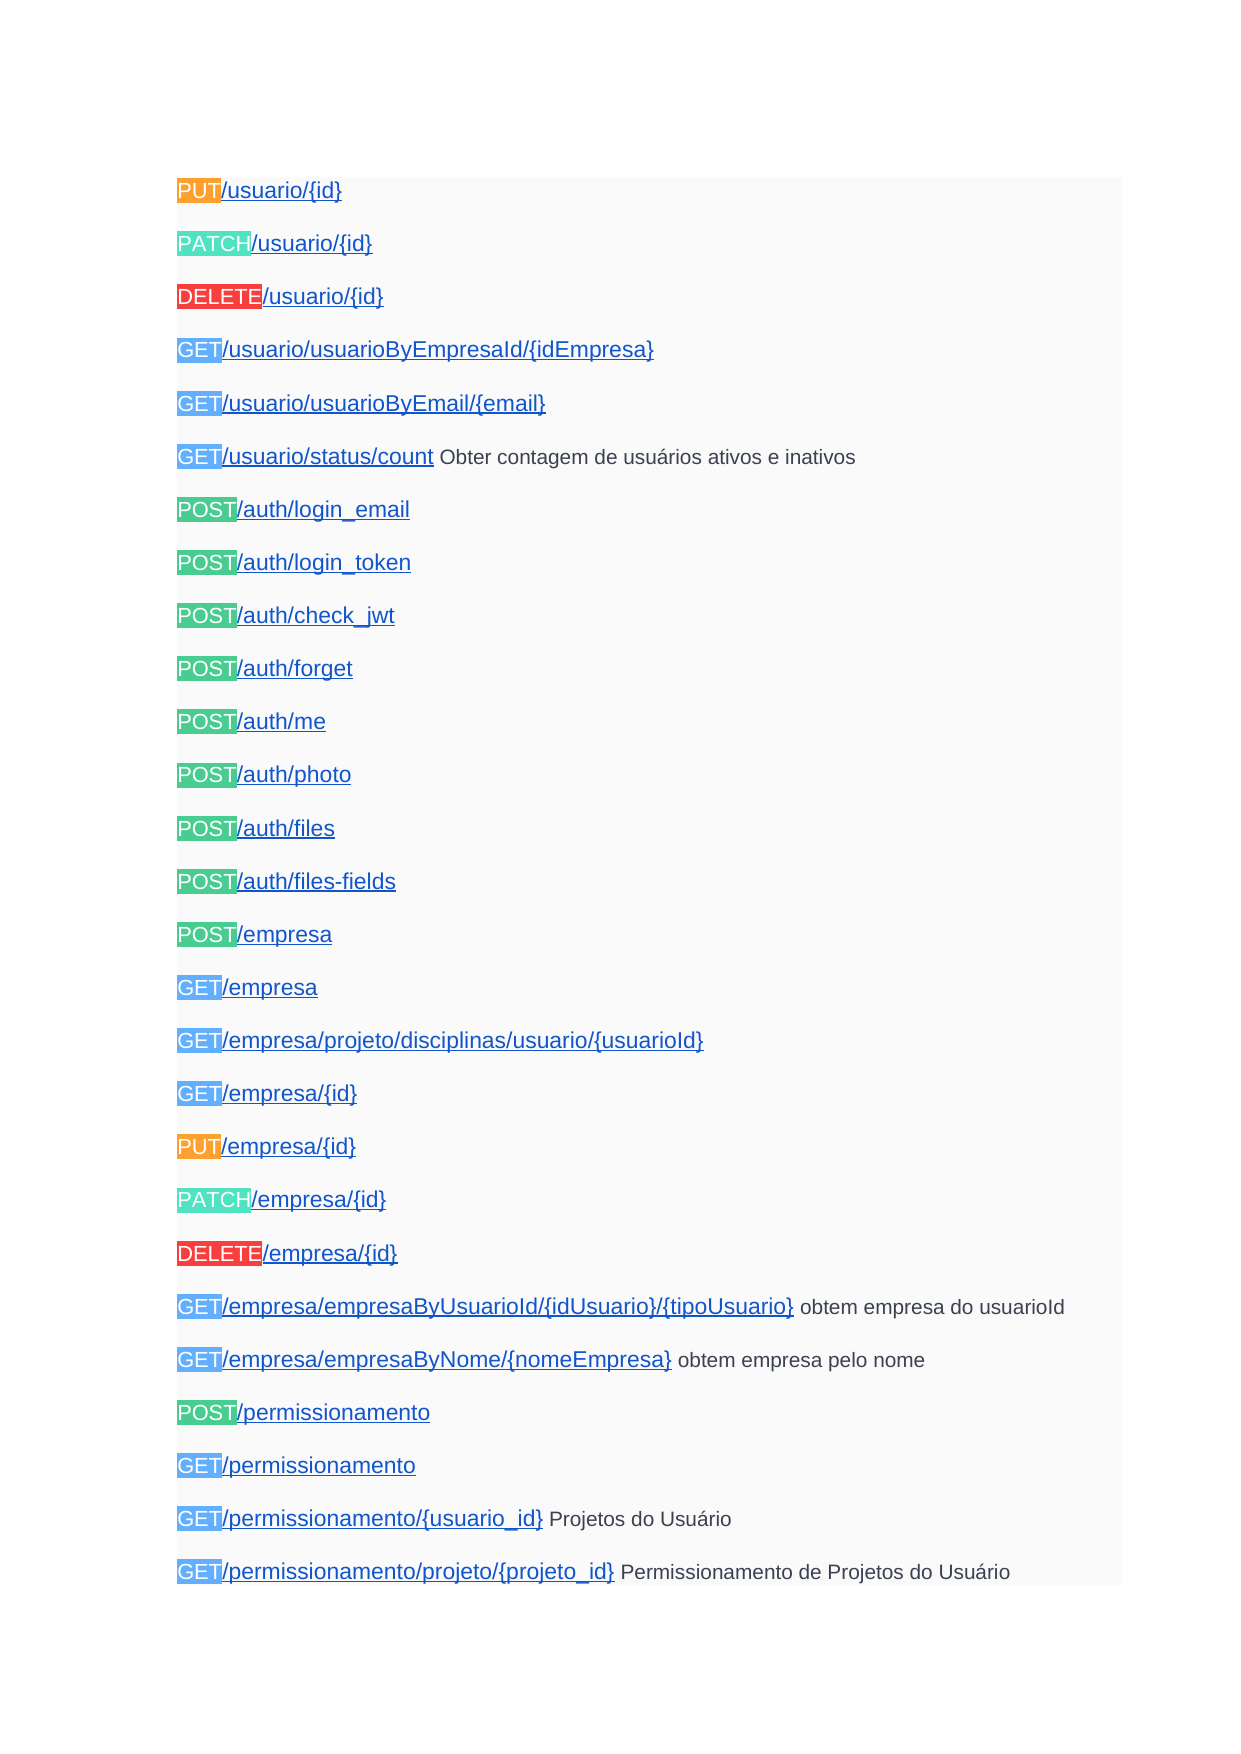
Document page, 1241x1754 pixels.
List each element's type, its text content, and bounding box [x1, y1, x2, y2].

text PATCH/empresa/{id} [177, 1186, 1122, 1213]
text PATCH/usuario/{id} [177, 230, 1122, 257]
text POST/auth/login_token [177, 549, 1122, 575]
text GET/empresa/{id} [177, 1080, 1122, 1107]
text POST/auth/me [177, 708, 1122, 735]
text GET/usuario/usuarioByEmail/{email} [177, 389, 1122, 416]
text POST/empresa [177, 921, 1122, 947]
text GET/empresa/empresaByUsuarioId/{idUsuario}/{tipoUsuario} obtem empresa do usuarioId [177, 1293, 1122, 1319]
text GET/permissionamento/{usuario_id} Projetos do Usuário [177, 1505, 1122, 1532]
text POST/auth/photo [177, 761, 1122, 788]
text GET/permissionamento [177, 1452, 1122, 1478]
text POST/auth/forget [177, 655, 1122, 682]
text DELETE/empresa/{id} [177, 1239, 1122, 1266]
text GET/empresa [177, 974, 1122, 1000]
text GET/empresa/projeto/disciplinas/usuario/{usuarioId} [177, 1027, 1122, 1053]
text PUT/usuario/{id} [177, 177, 1122, 203]
text GET/usuario/usuarioByEmpresaId/{idEmpresa} [177, 336, 1122, 363]
text POST/permissionamento [177, 1399, 1122, 1425]
text POST/auth/check_jwt [177, 602, 1122, 628]
text POST/auth/files-fields [177, 868, 1122, 894]
text PUT/empresa/{id} [177, 1133, 1122, 1160]
text GET/permissionamento/projeto/{projeto_id} Permissionamento de Projetos do Usuário [177, 1558, 1122, 1585]
text POST/auth/files [177, 814, 1122, 841]
text GET/empresa/empresaByNome/{nomeEmpresa} obtem empresa pelo nome [177, 1346, 1122, 1372]
text POST/auth/login_email [177, 496, 1122, 522]
text DELETE/usuario/{id} [177, 283, 1122, 310]
text GET/usuario/status/count Obter contagem de usuários ativos e inativos [177, 443, 1122, 469]
